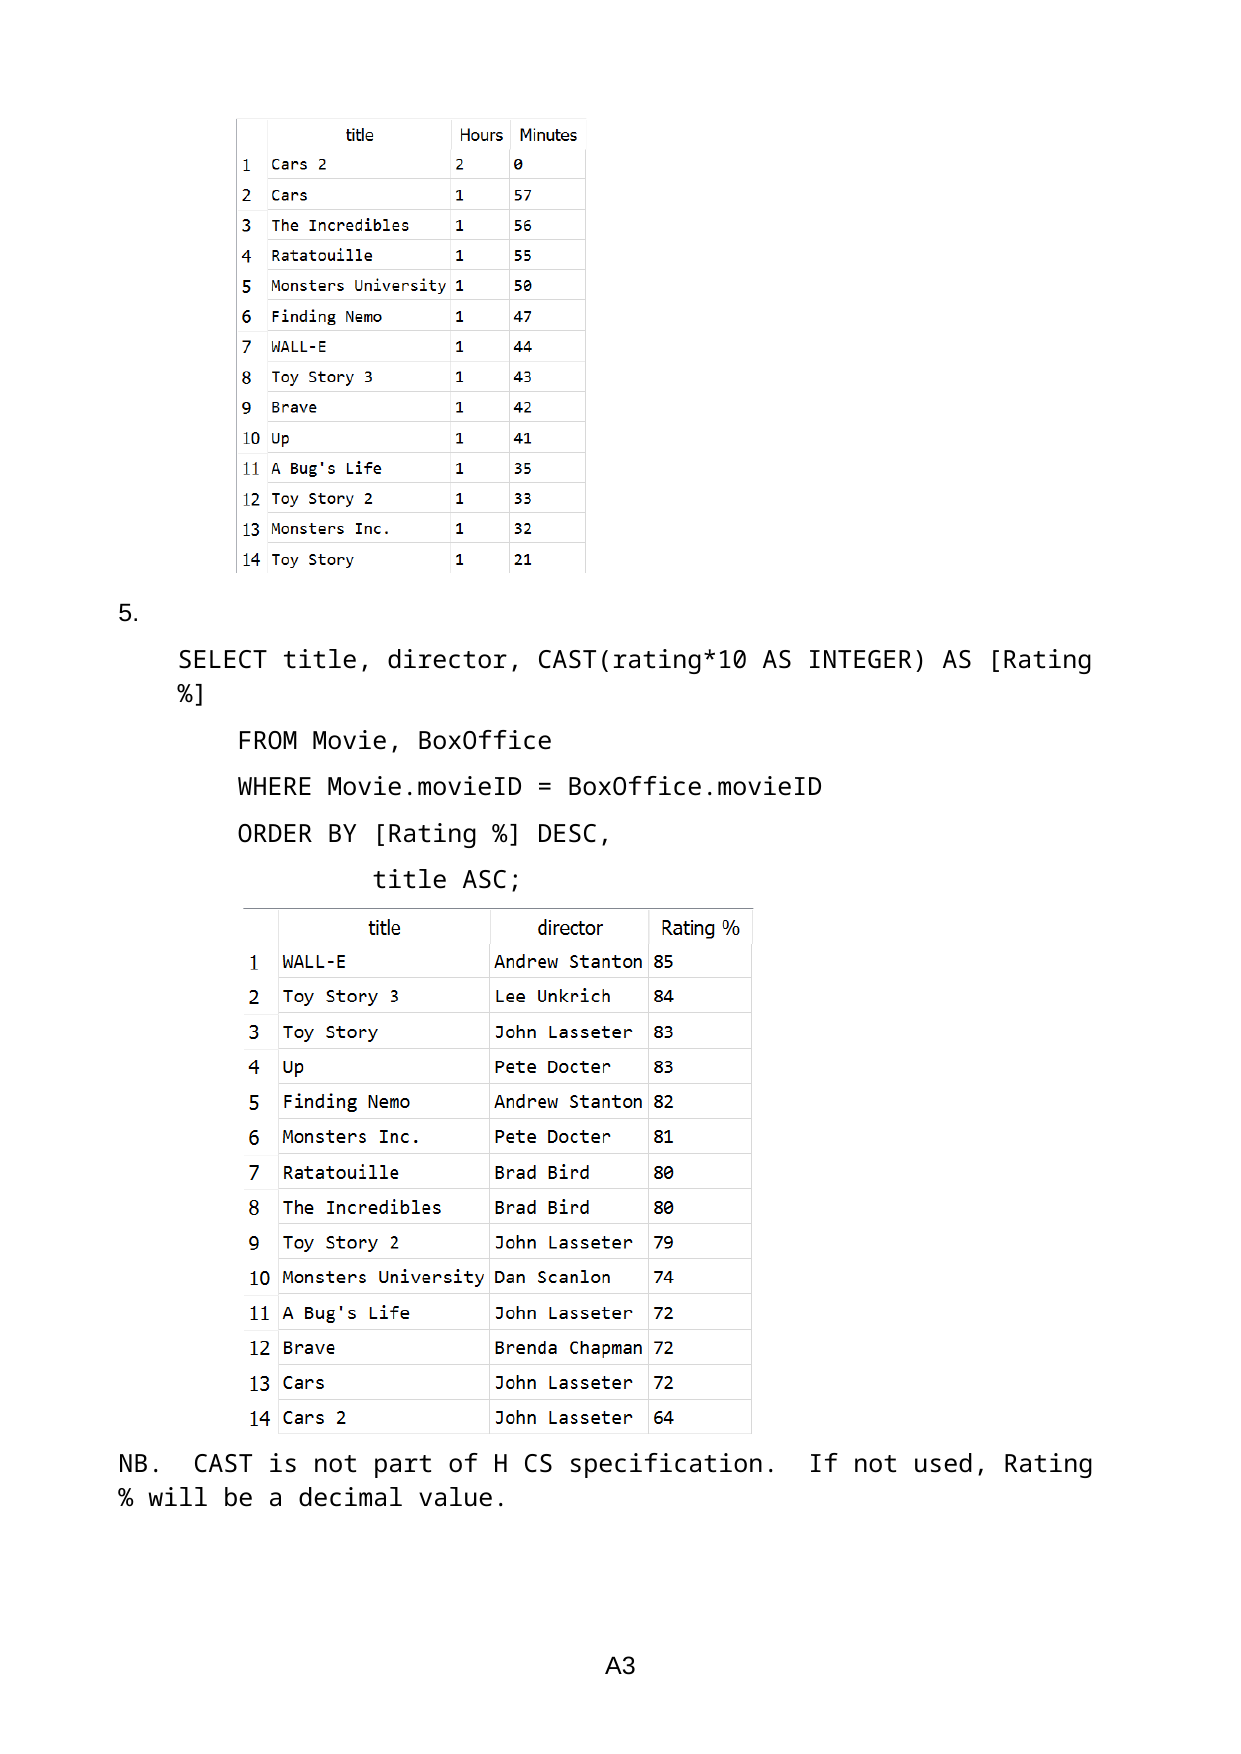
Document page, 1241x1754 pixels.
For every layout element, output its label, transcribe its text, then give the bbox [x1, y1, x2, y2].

text FROM Movie, BoxOffice [177, 722, 1122, 757]
picture [236, 118, 587, 573]
text ORDER BY [Rating %] DESC, [177, 816, 1122, 850]
picture [243, 908, 754, 1434]
text SELECT title, director, CAST(rating*10 AS INTEGER) AS [Rating %] [177, 642, 1122, 710]
text WHERE Movie.movieID = BoxOffice.movieID [177, 769, 1122, 803]
text NB. CAST is not part of H CS specification. If not used, Rating % will be a decimal value. [118, 1446, 1122, 1514]
text title ASC; [177, 862, 1122, 896]
